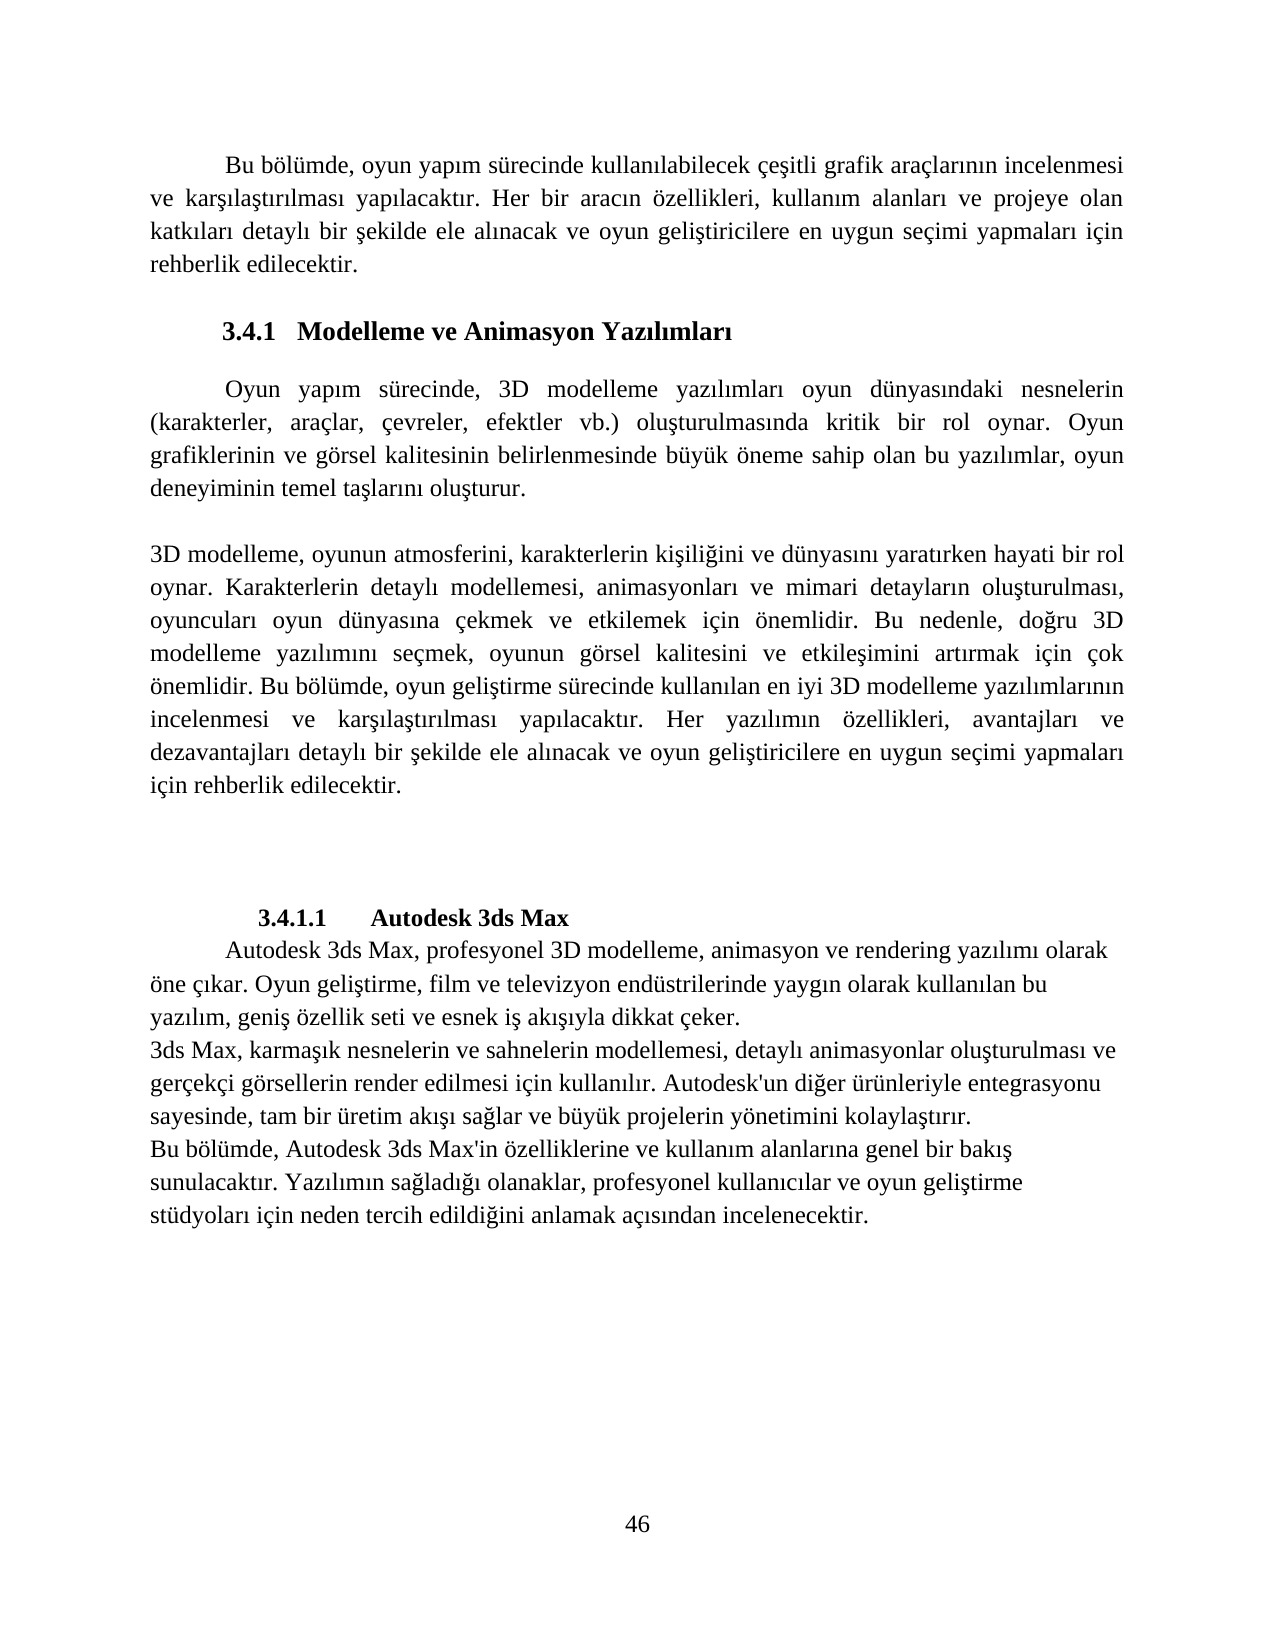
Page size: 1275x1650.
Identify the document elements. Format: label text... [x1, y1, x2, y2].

text Bu bölümde, Autodesk 3ds Max'in özelliklerine ve kullanım alanlarına genel bir bakış sunulacaktır. Yazılımın sağladığı olanaklar, profesyonel kullanıcılar ve oyun geliştirme stüdyoları için neden tercih edildiğini anlamak açısından incelenecektir. [150, 1134, 1125, 1228]
text Oyun yapım sürecinde, 3D modelleme yazılımları oyun dünyasındaki nesnelerin (karakterler, araçlar, çevreler, efektler vb.) oluşturulmasında kritik bir rol oynar. Oyun grafiklerinin ve görsel kalitesinin belirlenmesinde büyük öneme sahip olan bu yazılımlar, oyun deneyiminin temel taşlarını oluşturur. [150, 374, 1125, 502]
list Autodesk 3ds Max [258, 903, 1125, 931]
text Autodesk 3ds Max, profesyonel 3D modelleme, animasyon ve rendering yazılımı olarak öne çıkar. Oyun geliştirme, film ve televizyon endüstrilerinde yaygın olarak kullanılan bu yazılım, geniş özellik seti ve esnek iş akışıyla dikkat çeker. [150, 936, 1125, 1030]
text 3D modelleme, oyunun atmosferini, karakterlerin kişiliğini ve dünyasını yaratırken hayati bir rol oynar. Karakterlerin detaylı modellemesi, animasyonları ve mimari detayların oluşturulması, oyuncuları oyun dünyasına çekmek ve etkilemek için önemlidir. Bu nedenle, doğru 3D modelleme yazılımını seçmek, oyunun görsel kalitesini ve etkileşimini artırmak için çok önemlidir. Bu bölümde, oyun geliştirme sürecinde kullanılan en iyi 3D modelleme yazılımlarının incelenmesi ve karşılaştırılması yapılacaktır. Her yazılımın özellikleri, avantajları ve dezavantajları detaylı bir şekilde ele alınacak ve oyun geliştiricilere en uygun seçimi yapmaları için rehberlik edilecektir. [150, 539, 1125, 799]
text 3ds Max, karmaşık nesnelerin ve sahnelerin modellemesi, detaylı animasyonlar oluşturulması ve gerçekçi görsellerin render edilmesi için kullanılır. Autodesk'un diğer ürünleriyle entegrasyonu sayesinde, tam bir üretim akışı sağlar ve büyük projelerin yönetimini kolaylaştırır. [150, 1035, 1125, 1129]
text Bu bölümde, oyun yapım sürecinde kullanılabilecek çeşitli grafik araçlarının incelenmesi ve karşılaştırılması yapılacaktır. Her bir aracın özellikleri, kullanım alanları ve projeye olan katkıları detaylı bir şekilde ele alınacak ve oyun geliştiricilere en uygun seçimi yapmaları için rehberlik edilecektir. [150, 150, 1125, 278]
list Modelleme ve Animasyon Yazılımları [222, 315, 1125, 346]
